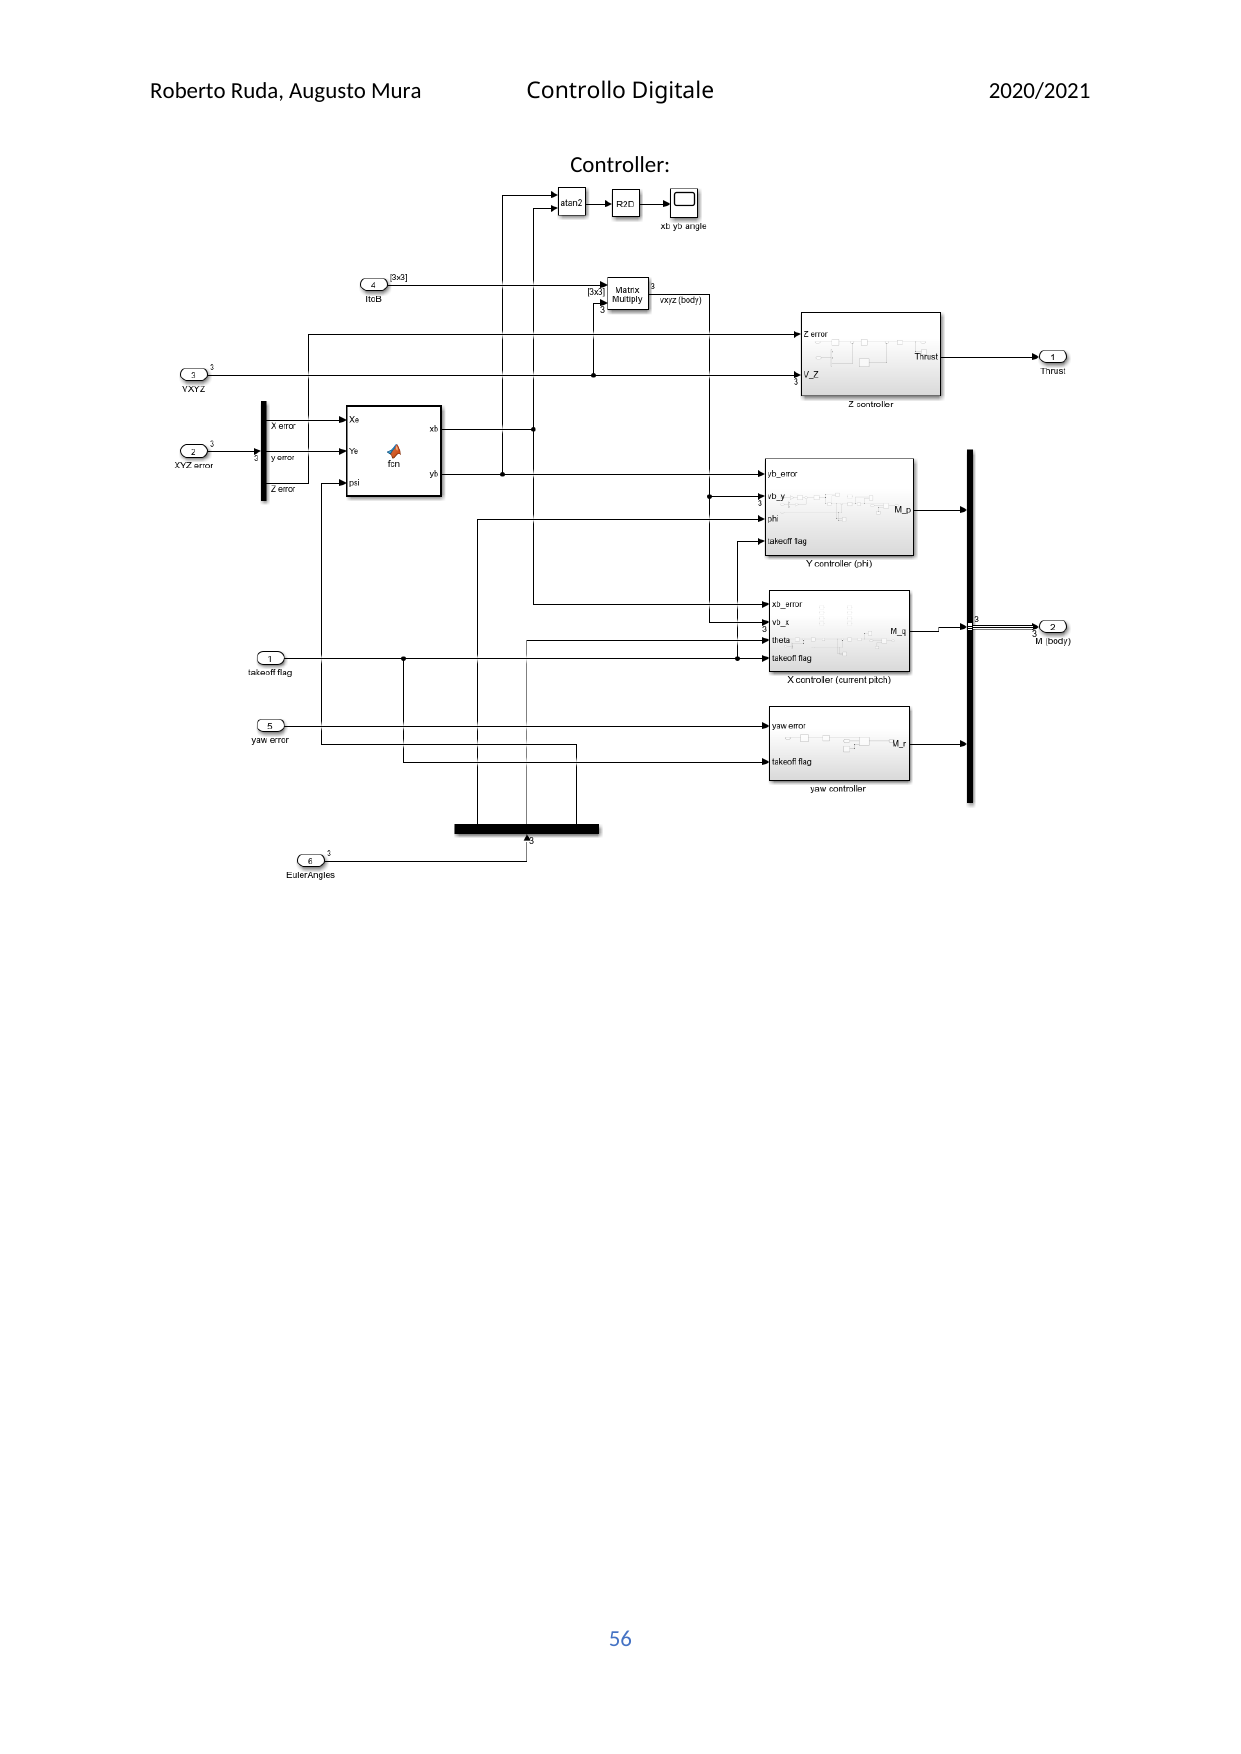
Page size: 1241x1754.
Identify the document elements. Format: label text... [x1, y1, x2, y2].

text Controller: [150, 150, 1090, 180]
picture [150, 180, 1091, 881]
